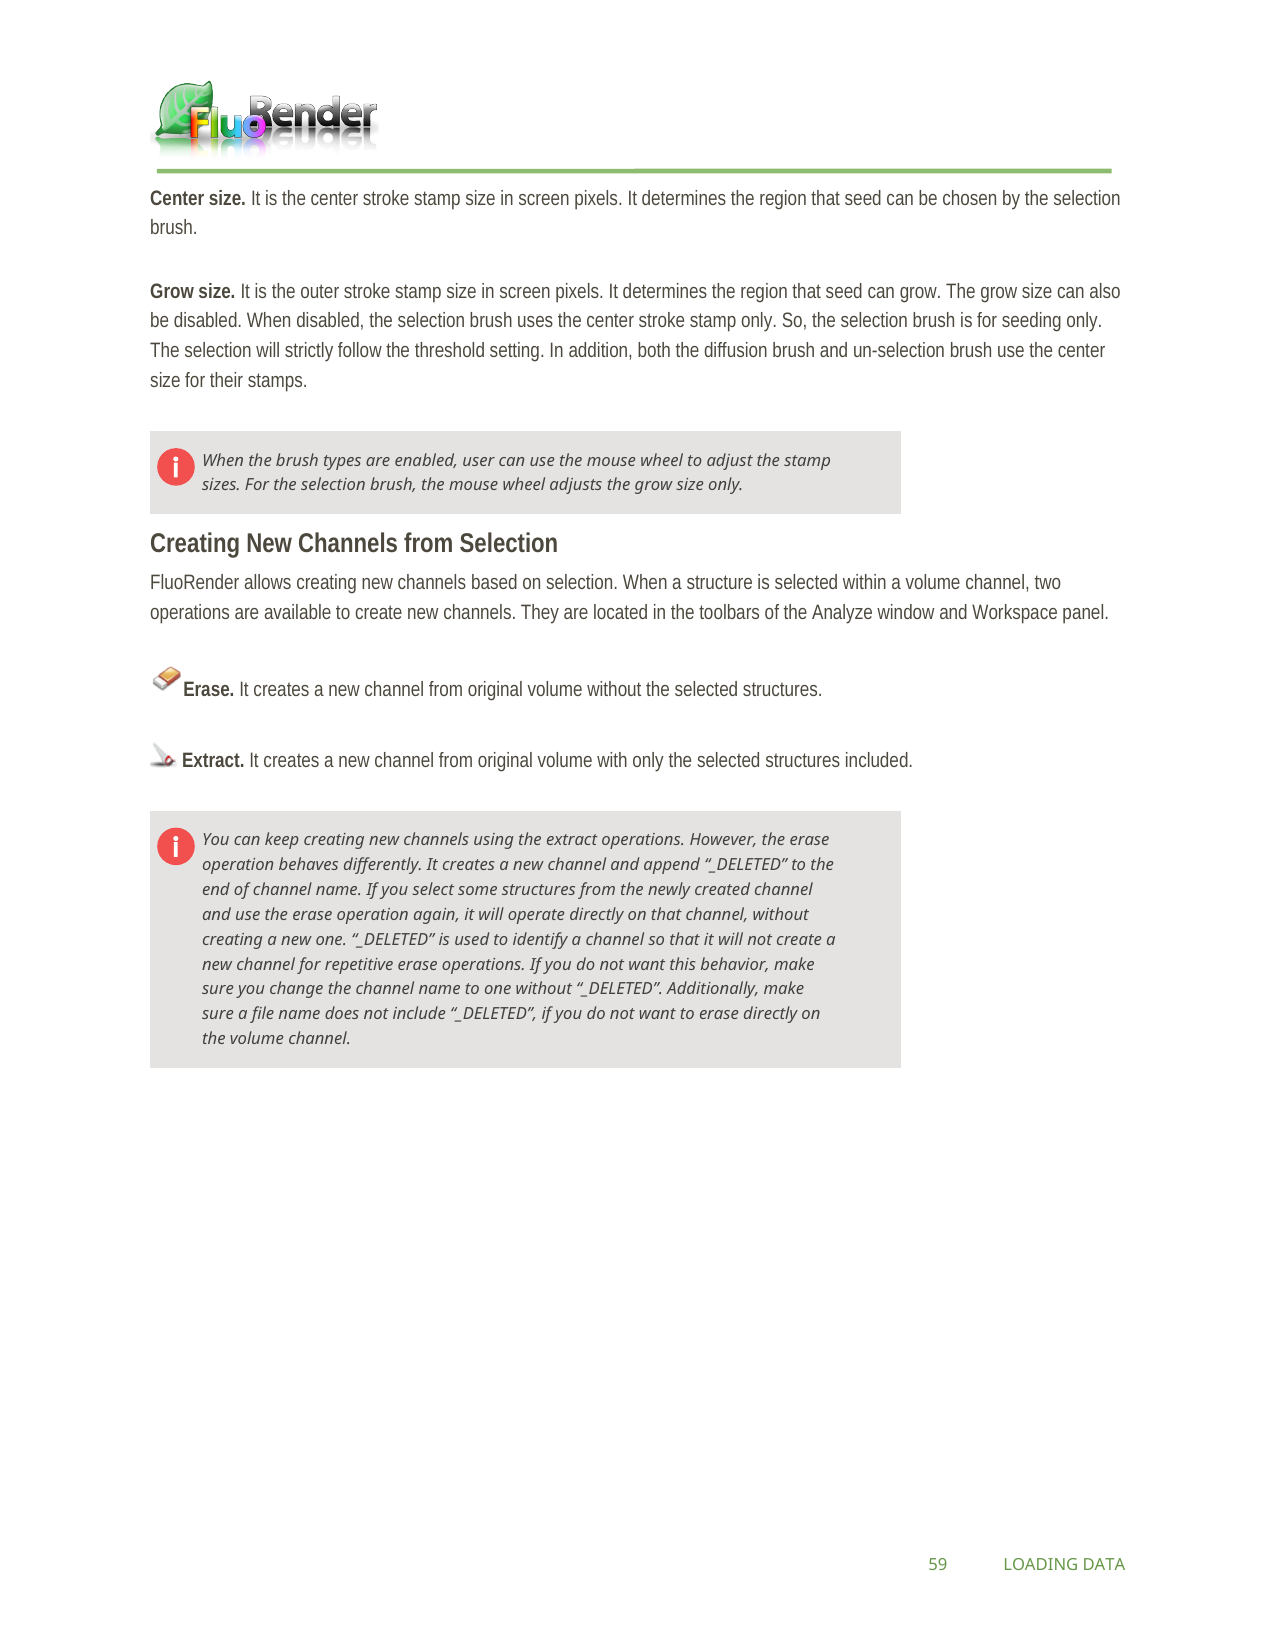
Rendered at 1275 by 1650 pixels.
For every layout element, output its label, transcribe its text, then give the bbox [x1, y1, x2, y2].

picture [150, 75, 379, 162]
text FluoRender allows creating new channels based on selection. When a structure is selected within a volume channel, two operations are available to create new channels. They are located in the toolbars of the Analyze window and Workspace panel. [150, 570, 1125, 624]
text Center size. It is the center stroke stamp size in screen pixels. It determines the region that seed can be chosen by the selection brush. [150, 185, 1125, 239]
subtitle Creating New Channels from Selection [150, 527, 1125, 558]
text Extract. It creates a new channel from original volume with only the selected structures included. [150, 740, 1125, 772]
table_header [150, 811, 202, 1068]
picture [150, 740, 177, 768]
table_header [150, 431, 202, 514]
table_header When the brush types are enabled, user can use the mouse wheel to adjust the stamp sizes. For the selection brush, the mouse wheel adjusts the grow size only. [202, 431, 901, 514]
text Erase. It creates a new channel from original volume without the selected structures. [150, 663, 1125, 701]
table_header You can keep creating new channels using the extract operations. However, the erase operation behaves differently. It creates a new channel and append “_DELETED” to the end of channel name. If you select some structures from the newly created channel and use the erase operation again, it will operate directly on that channel, without creating a new one. “_DELETED” is used to identify a channel so that it will not create a new channel for repetitive erase operations. If you do not want this behavior, make sure you change the channel name to one without “_DELETED”. Additionally, make sure a file name does not include “_DELETED”, if you do not want to erase directly on the volume channel. [202, 811, 901, 1068]
text Grow size. It is the outer stroke stamp size in screen pixels. It determines the region that seed can grow. The grow size can also be disabled. When disabled, the selection brush uses the center stroke stamp only. So, the selection brush is for seeding only. The selection will strictly follow the threshold setting. In addition, both the diffusion brush and un-selection brush use the center size for their stamps. [150, 278, 1125, 392]
picture [150, 663, 183, 697]
